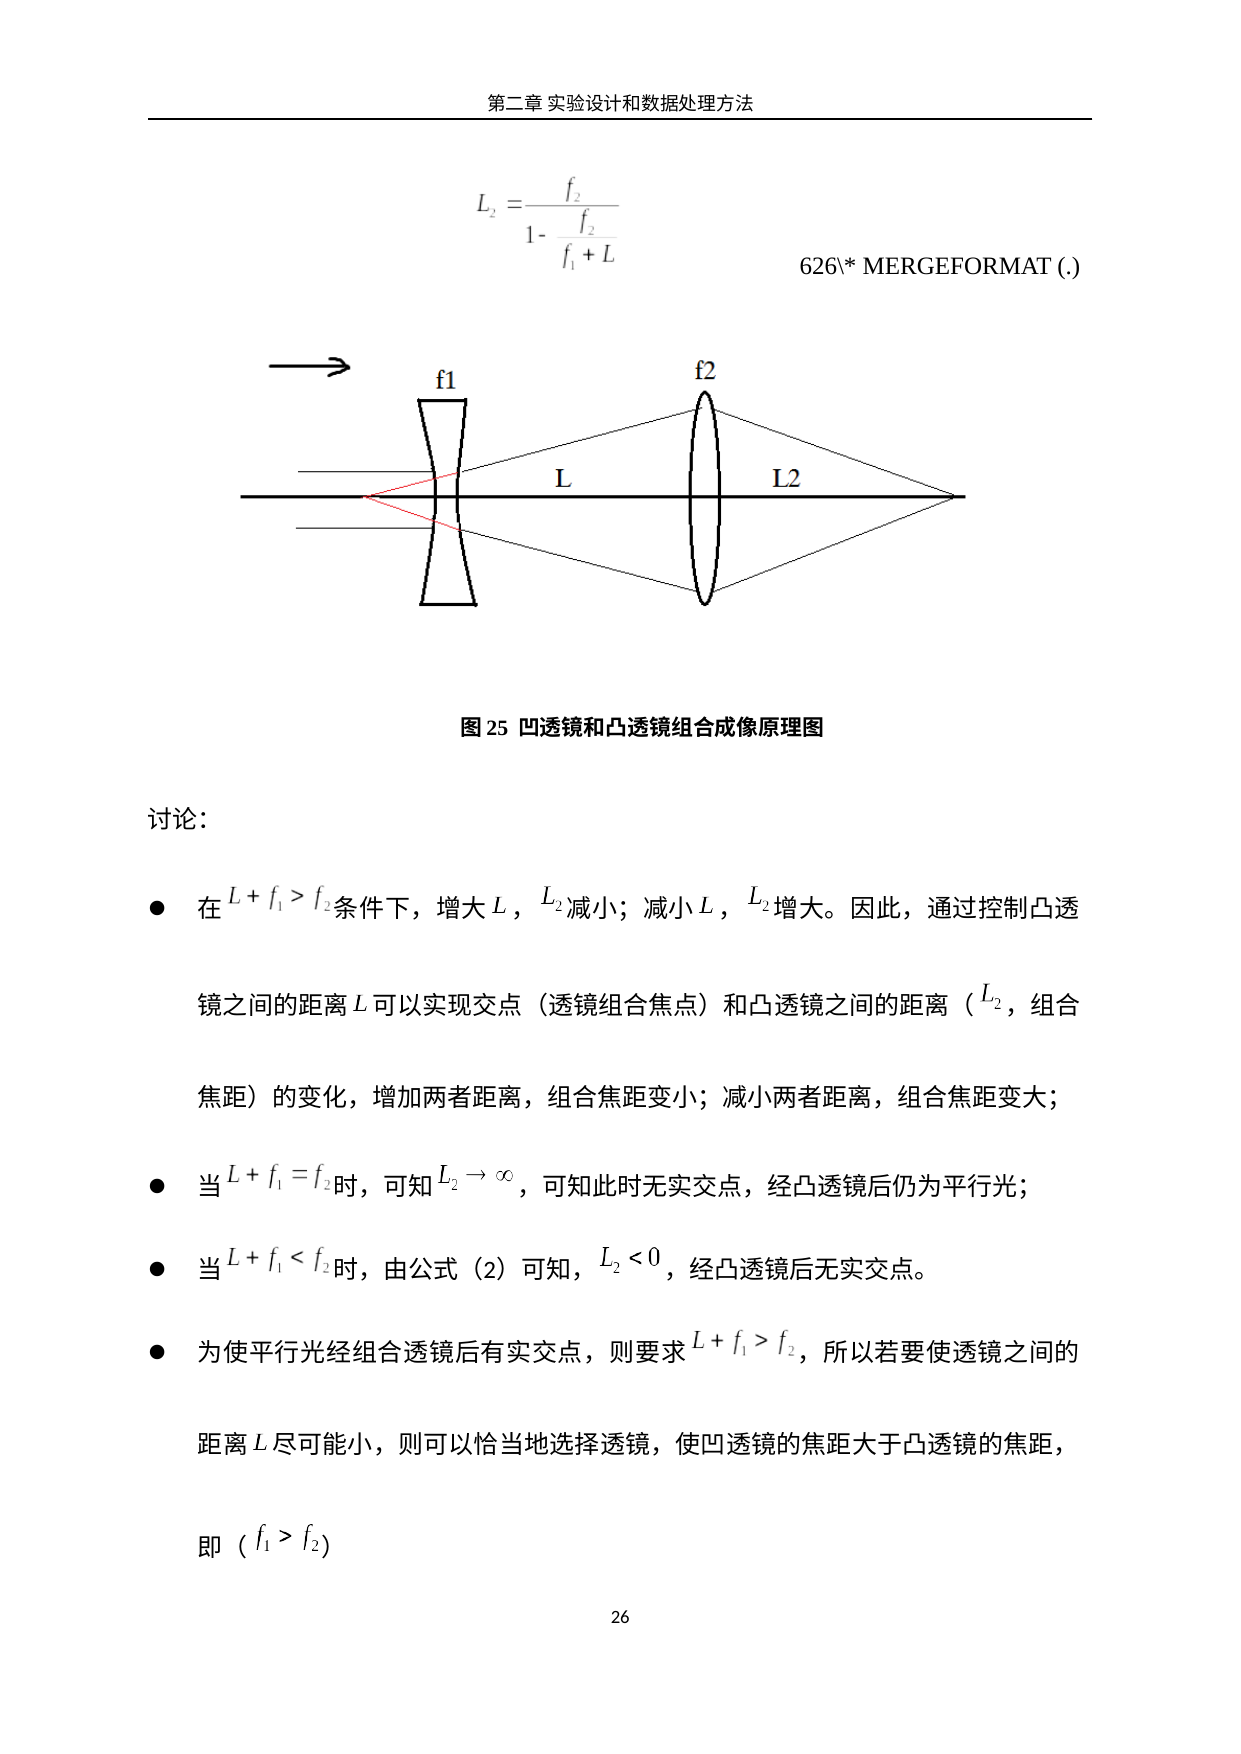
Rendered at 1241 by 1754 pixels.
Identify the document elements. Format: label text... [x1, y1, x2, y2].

text 讨论： [148, 785, 1092, 850]
list 当时，可知，可知此时无实交点，经凸透镜后仍为平行光； [148, 1146, 1080, 1211]
text 图25 凹透镜和凸透镜组合成像原理图 [148, 710, 1092, 742]
picture [227, 306, 1001, 696]
list 当时，由公式（2）可知，，经凸透镜后无实交点。 [148, 1229, 1080, 1294]
list 在条件下，增大，减小；减小，增大。因此，通过控制凸透镜之间的距离可以实现交点（透镜组合焦点）和凸透镜之间的距离（，组合焦距）的变化，增加两者距离，组合焦距变小；减小两者距离，组合焦距变大； [148, 868, 1080, 1128]
list 为使平行光经组合透镜后有实交点，则要求，所以若要使透镜之间的距离尽可能小，则可以恰当地选择透镜，使凹透镜的焦距大于凸透镜的焦距，即（） [148, 1313, 1080, 1573]
